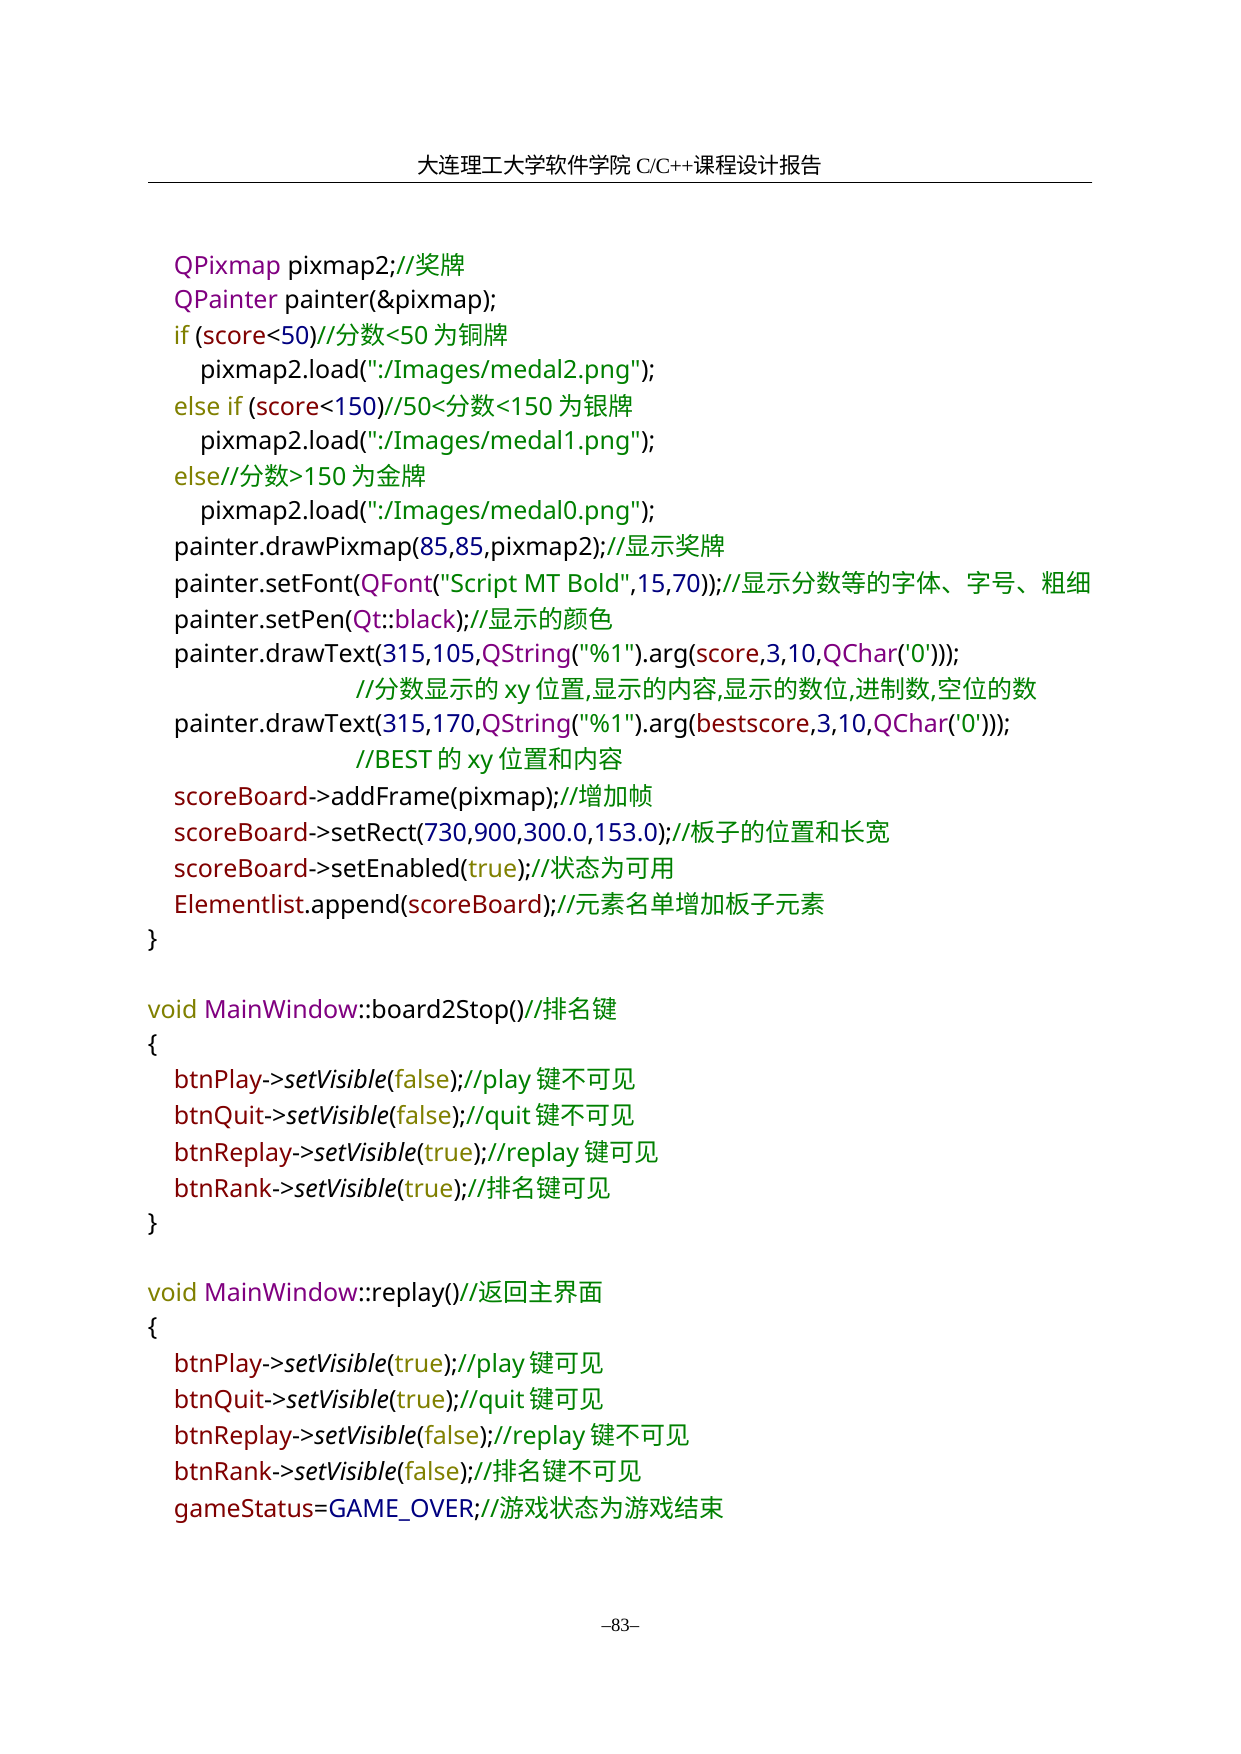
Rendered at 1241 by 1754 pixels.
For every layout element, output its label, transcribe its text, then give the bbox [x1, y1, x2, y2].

text btnQuit->setVisible(false);//quit键不可见 [148, 1096, 1092, 1132]
text } [148, 1204, 1092, 1239]
text btnQuit->setVisible(true);//quit键可见 [148, 1379, 1092, 1416]
text pixmap2.load(":/Images/medal2.png"); [148, 352, 1092, 386]
text scoreBoard->addFrame(pixmap);//增加帧 [148, 776, 1092, 812]
text btnReplay->setVisible(false);//replay键不可见 [148, 1416, 1092, 1452]
text //BEST的xy位置和内容 [148, 740, 1092, 776]
text gameStatus=GAME_OVER;//游戏状态为游戏结束 [148, 1488, 1092, 1524]
text btnRank->setVisible(true);//排名键可见 [148, 1168, 1092, 1204]
text QPainter painter(&pixmap); [148, 282, 1092, 316]
text //分数显示的xy位置,显示的内容,显示的数位,进制数,空位的数 [148, 669, 1092, 706]
text void MainWindow::replay()//返回主界面 [148, 1273, 1092, 1309]
text btnPlay->setVisible(false);//play键不可见 [148, 1059, 1092, 1096]
text painter.drawText(315,170,QString("%1").arg(bestscore,3,10,QChar('0'))); [148, 706, 1092, 740]
text else//分数>150为金牌 [148, 456, 1092, 493]
text { [148, 1026, 1092, 1059]
text pixmap2.load(":/Images/medal0.png"); [148, 493, 1092, 527]
text btnReplay->setVisible(true);//replay键可见 [148, 1132, 1092, 1168]
text Elementlist.append(scoreBoard);//元素名单增加板子元素 [148, 885, 1092, 921]
text btnPlay->setVisible(true);//play键可见 [148, 1343, 1092, 1379]
text } [148, 921, 1092, 955]
text btnRank->setVisible(false);//排名键不可见 [148, 1452, 1092, 1488]
text painter.setPen(Qt::black);//显示的颜色 [148, 599, 1092, 636]
text painter.drawPixmap(85,85,pixmap2);//显示奖牌 [148, 527, 1092, 563]
text QPixmap pixmap2;//奖牌 [148, 246, 1092, 282]
text if (score<50)//分数<50为铜牌 [148, 316, 1092, 352]
text scoreBoard->setEnabled(true);//状态为可用 [148, 849, 1092, 885]
text void MainWindow::board2Stop()//排名键 [148, 989, 1092, 1026]
text painter.setFont(QFont("Script MT Bold",15,70));//显示分数等的字体、字号、粗细 [148, 563, 1092, 599]
text else if (score<150)//50<分数<150为银牌 [148, 386, 1092, 422]
text pixmap2.load(":/Images/medal1.png"); [148, 422, 1092, 456]
text { [148, 1309, 1092, 1343]
text scoreBoard->setRect(730,900,300.0,153.0);//板子的位置和长宽 [148, 812, 1092, 849]
text painter.drawText(315,105,QString("%1").arg(score,3,10,QChar('0'))); [148, 636, 1092, 669]
